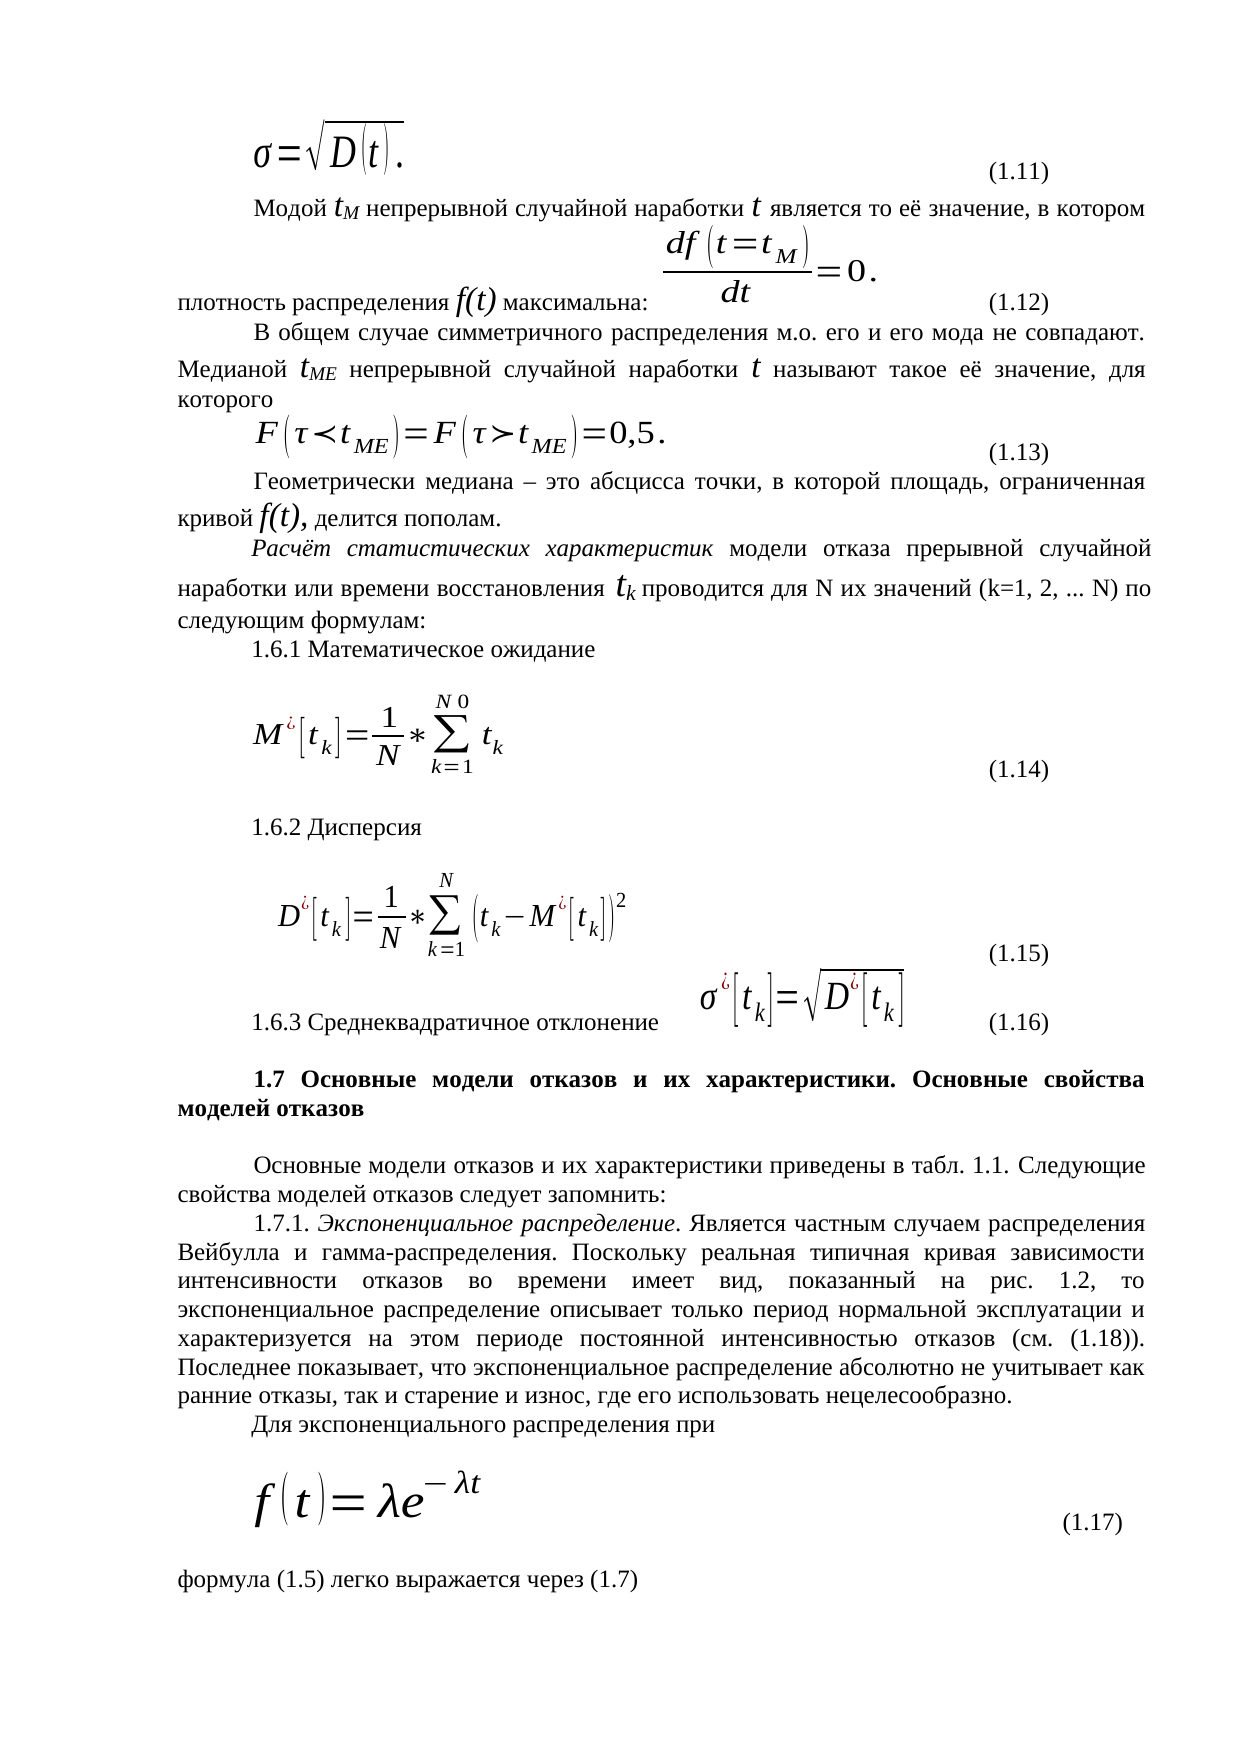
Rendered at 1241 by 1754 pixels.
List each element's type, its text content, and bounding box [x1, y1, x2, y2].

text 1.6.3 Среднеквадратичное отклонение (1.16) [177, 967, 1152, 1035]
text Модой tM непрерывной случайной наработки t является то её значение, в котором плотность распределения f(t) максимальна: (1.12) [177, 185, 1146, 317]
text Геометрически медиана – это абсцисса точки, в которой площадь, ограниченная кривой f(t), делится пополам. [177, 466, 1146, 533]
text Основные модели отказов и их характеристики приведены в табл. 1.1. Следующие свойства моделей отказов следует запомнить: [177, 1150, 1146, 1208]
text (1.11) [177, 118, 1146, 185]
text (1.15) [177, 869, 1152, 967]
text 1.7.1. Экспоненциальное распределение. Является частным случаем распределения Вейбулла и гамма-распределения. Поскольку реальная типичная кривая зависимости интенсивности отказов во времени имеет вид, показанный на рис. 1.2, то экспоненциальное распределение описывает только период нормальной эксплуатации и характеризуется на этом периоде постоянной интенсивностью отказов (см. (1.18)). Последнее показывает, что экспоненциальное распределение абсолютно не учитывает как ранние отказы, так и старение и износ, где его использовать нецелесообразно. [177, 1208, 1146, 1409]
text 1.6.1 Математическое ожидание [177, 634, 1152, 662]
text 1.7 Основные модели отказов и их характеристики. Основные свойства моделей отказов [177, 1064, 1146, 1122]
text формула (1.5) легко выражается через (1.7) [177, 1564, 1152, 1593]
text Для экспоненциального распределения при [177, 1409, 1152, 1438]
text 1.6.2 Дисперсия [177, 812, 1152, 841]
text (1.13) [177, 413, 1146, 466]
text (1.14) [177, 691, 1152, 783]
text (1.17) [177, 1467, 1152, 1535]
text В общем случае симметричного распределения м.о. его и его мода не совпадают. Медианой tMЕ непрерывной случайной наработки t называют такое её значение, для которого [177, 317, 1146, 413]
text Расчёт статистических характеристик модели отказа прерывной случайной наработки или времени восстановления tk проводится для N их значений (k=1, 2, ... N) по следующим формулам: [177, 533, 1152, 634]
